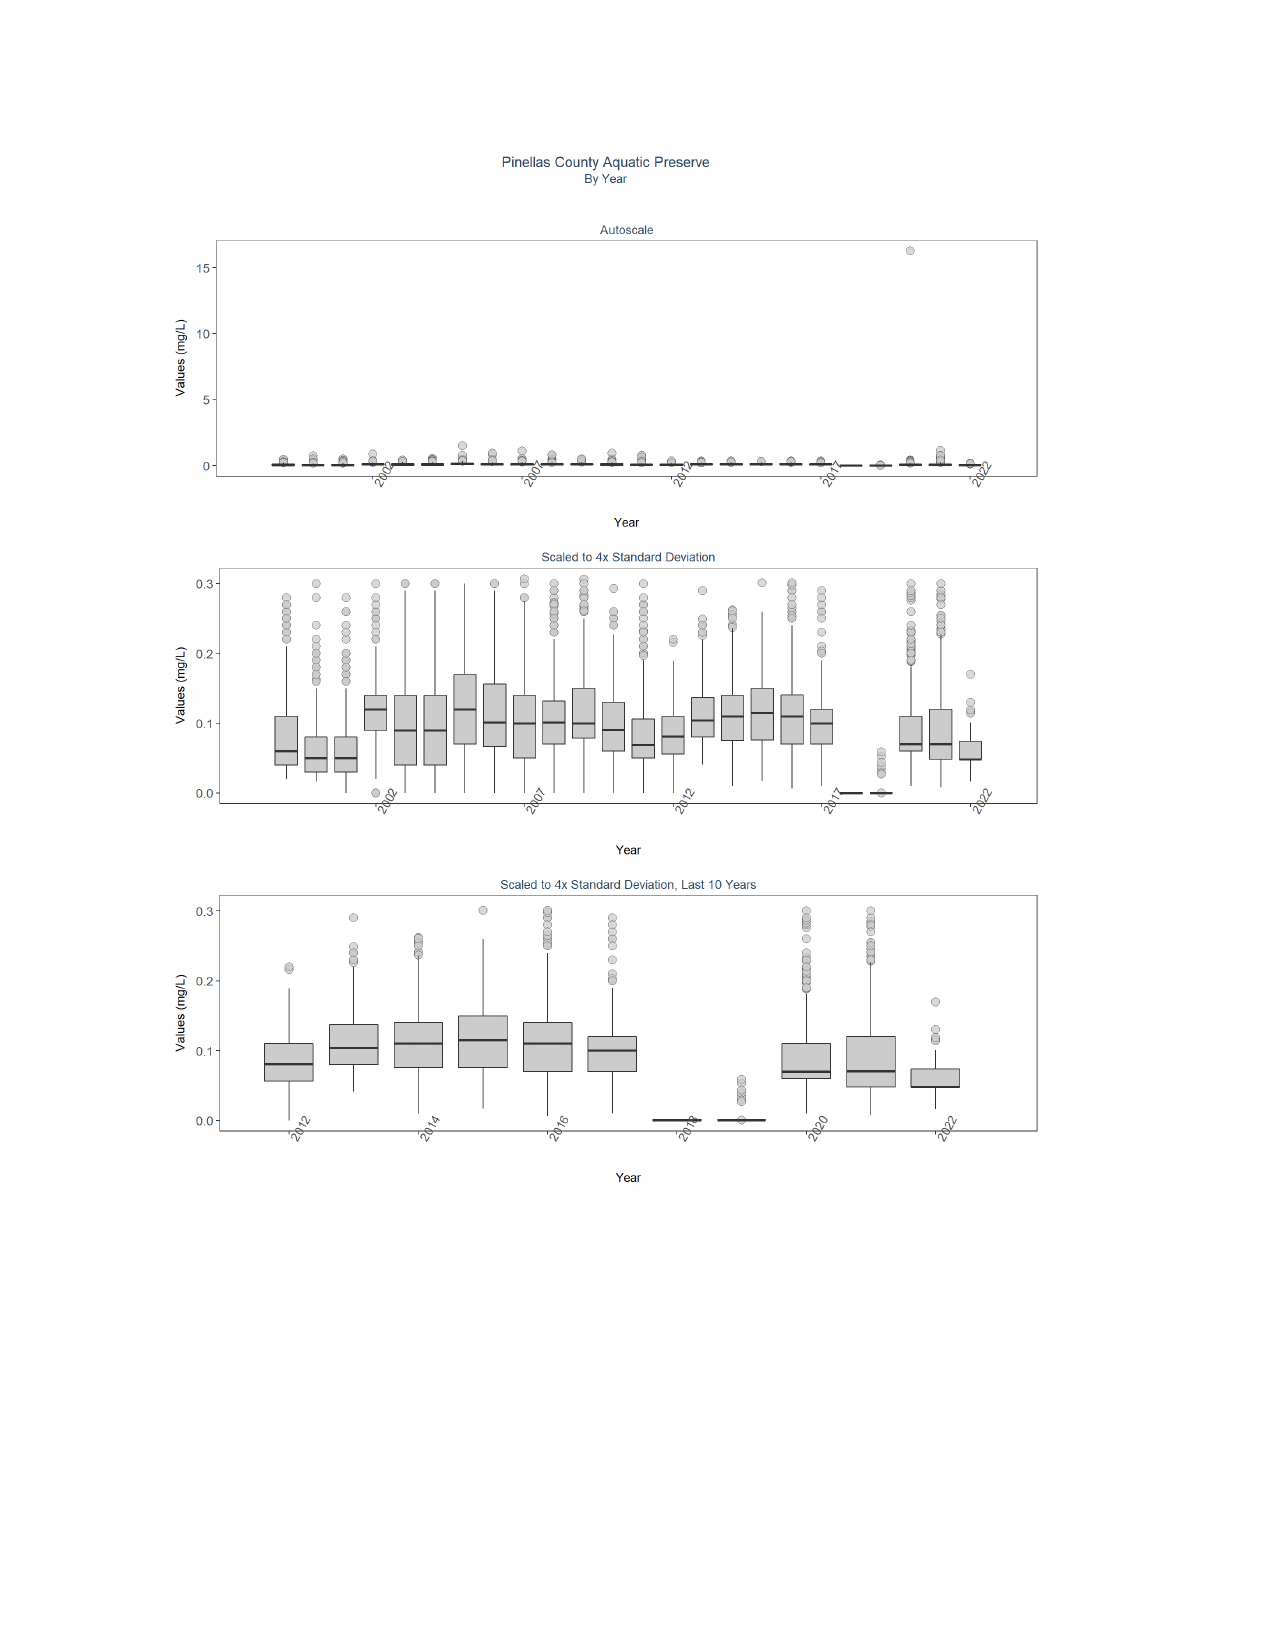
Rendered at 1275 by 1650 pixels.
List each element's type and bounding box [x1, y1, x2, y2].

picture [168, 150, 1044, 1200]
